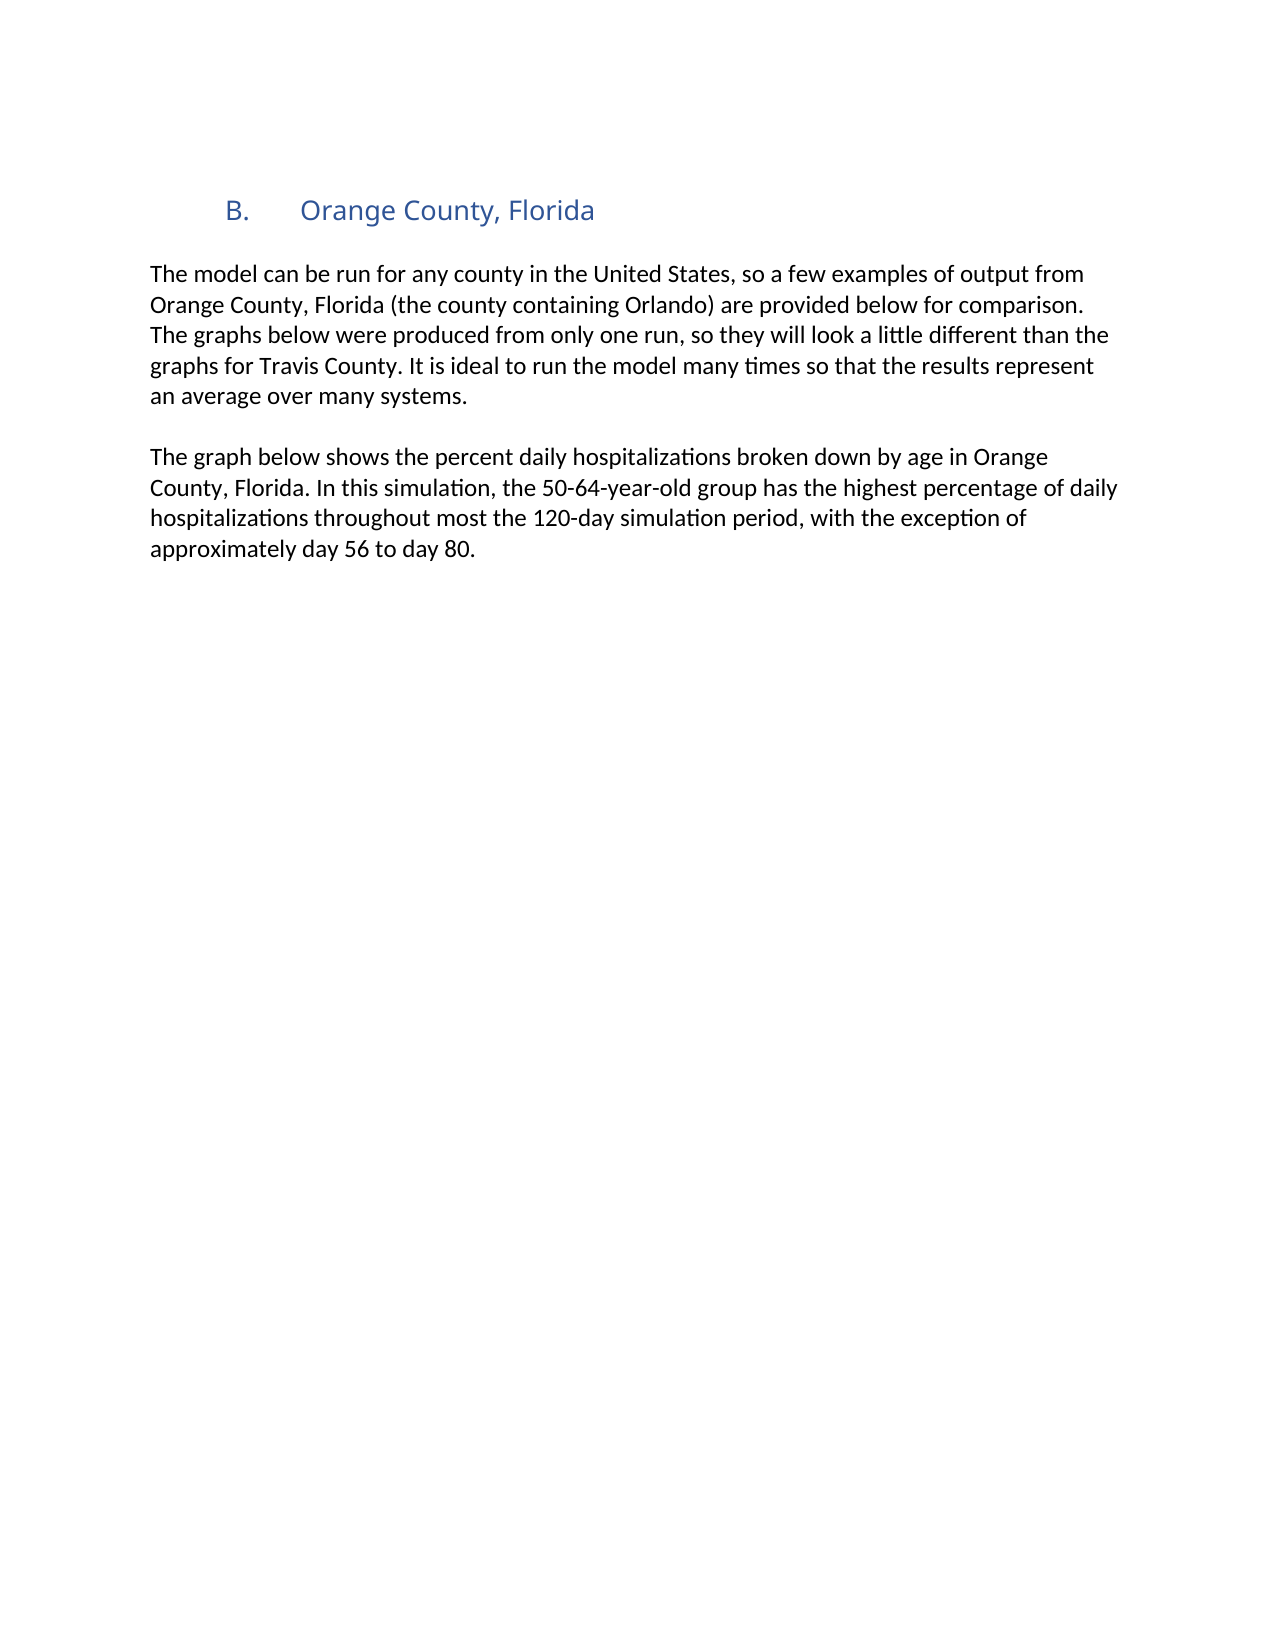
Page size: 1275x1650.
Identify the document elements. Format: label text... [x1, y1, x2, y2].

text The graph below shows the percent daily hospitalizations broken down by age in Orange County, Florida. In this simulation, the 50-64-year-old group has the highest percentage of daily hospitalizations throughout most the 120-day simulation period, with the exception of approximately day 56 to day 80. [150, 442, 1125, 564]
text The model can be run for any county in the United States, so a few examples of output from Orange County, Florida (the county containing Orlando) are provided below for comparison. The graphs below were produced from only one run, so they will look a little different than the graphs for Travis County. It is ideal to run the model many times so that the results represent an average over many systems. [150, 258, 1125, 411]
subtitle Orange County, Florida [225, 191, 1125, 228]
